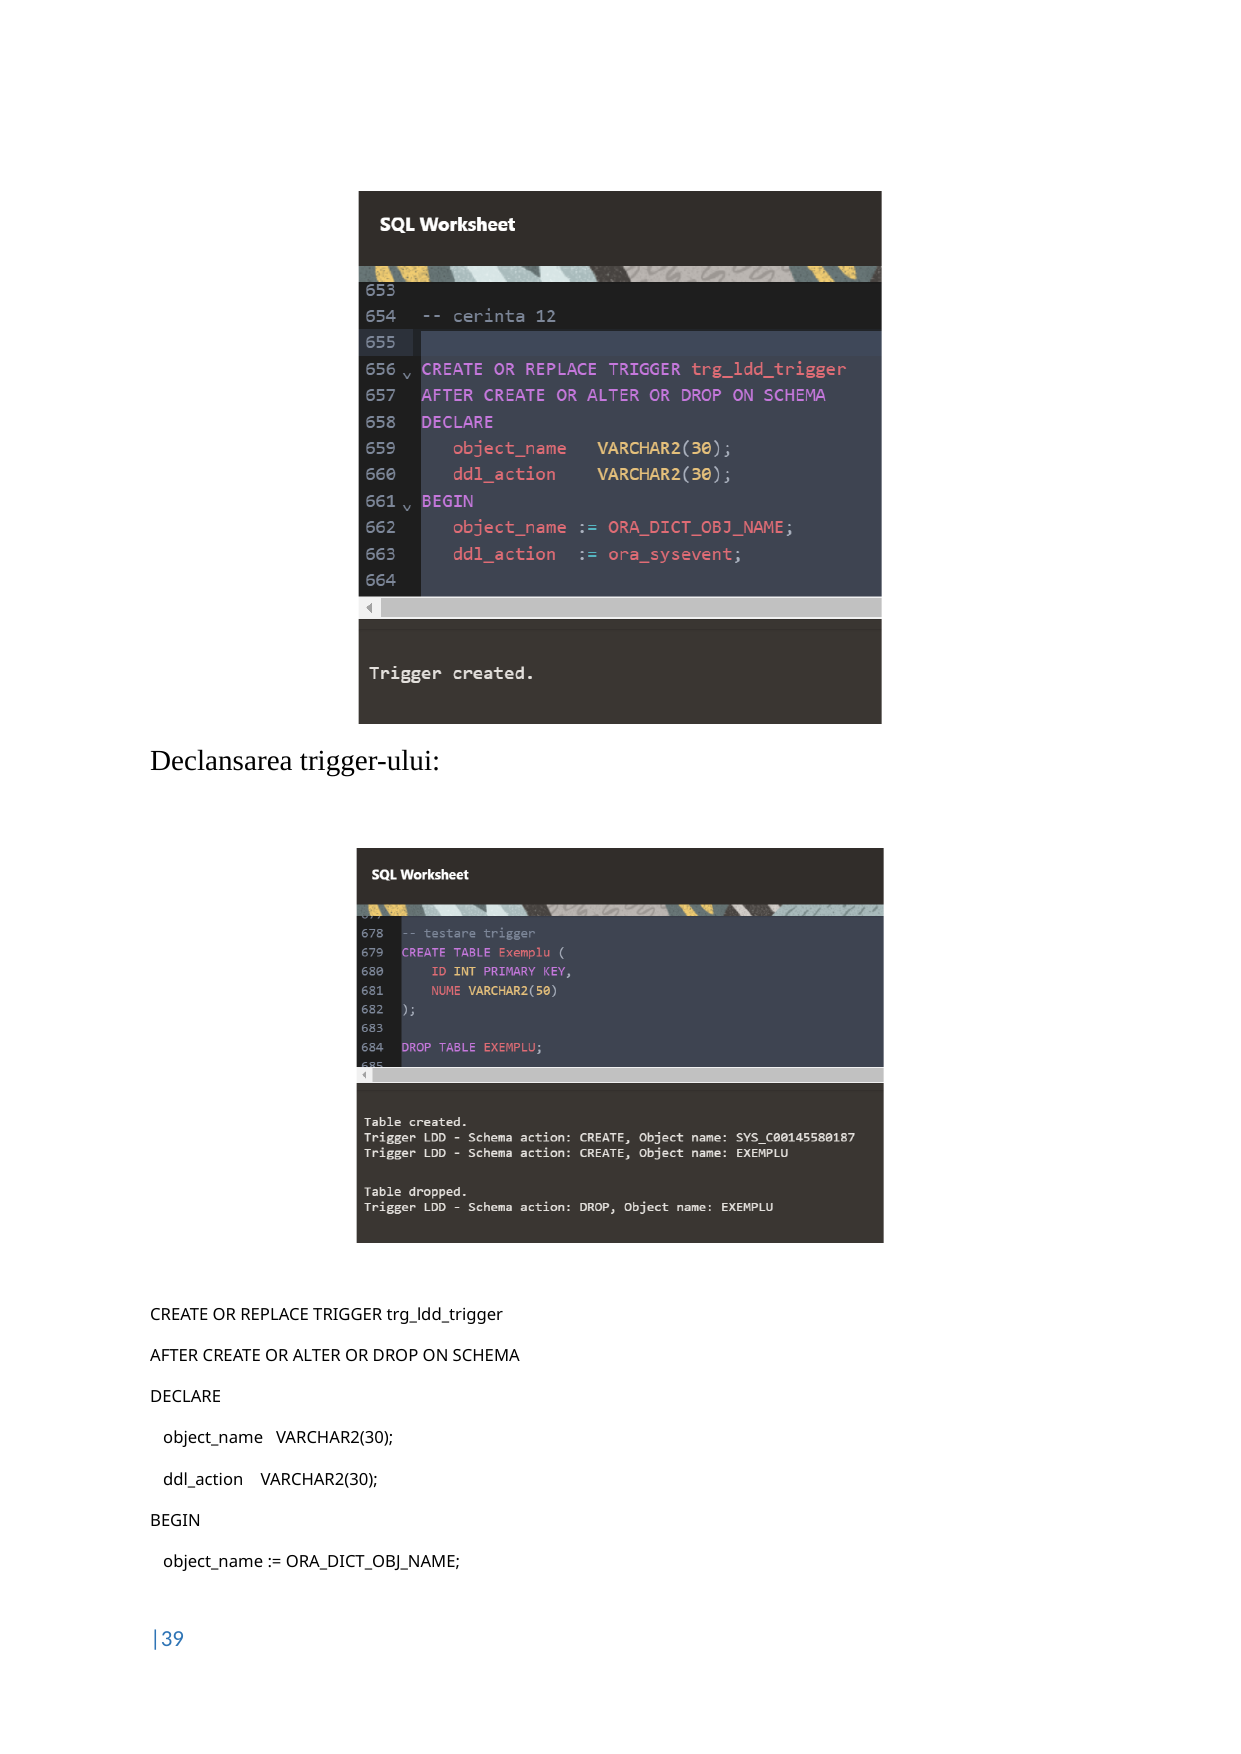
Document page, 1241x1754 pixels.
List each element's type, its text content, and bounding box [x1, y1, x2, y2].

text ddl_action VARCHAR2(30); [150, 1467, 1090, 1490]
picture [358, 191, 882, 724]
text Declansarea trigger-ului: [150, 743, 1090, 776]
text CREATE OR REPLACE TRIGGER trg_ldd_trigger [150, 1303, 1090, 1325]
text DECLARE [150, 1385, 1090, 1408]
text BEGIN [150, 1508, 1090, 1531]
text AFTER CREATE OR ALTER OR DROP ON SCHEMA [150, 1344, 1090, 1366]
text object_name VARCHAR2(30); [150, 1426, 1090, 1449]
text object_name := ORA_DICT_OBJ_NAME; [150, 1549, 1090, 1572]
picture [356, 848, 884, 1243]
